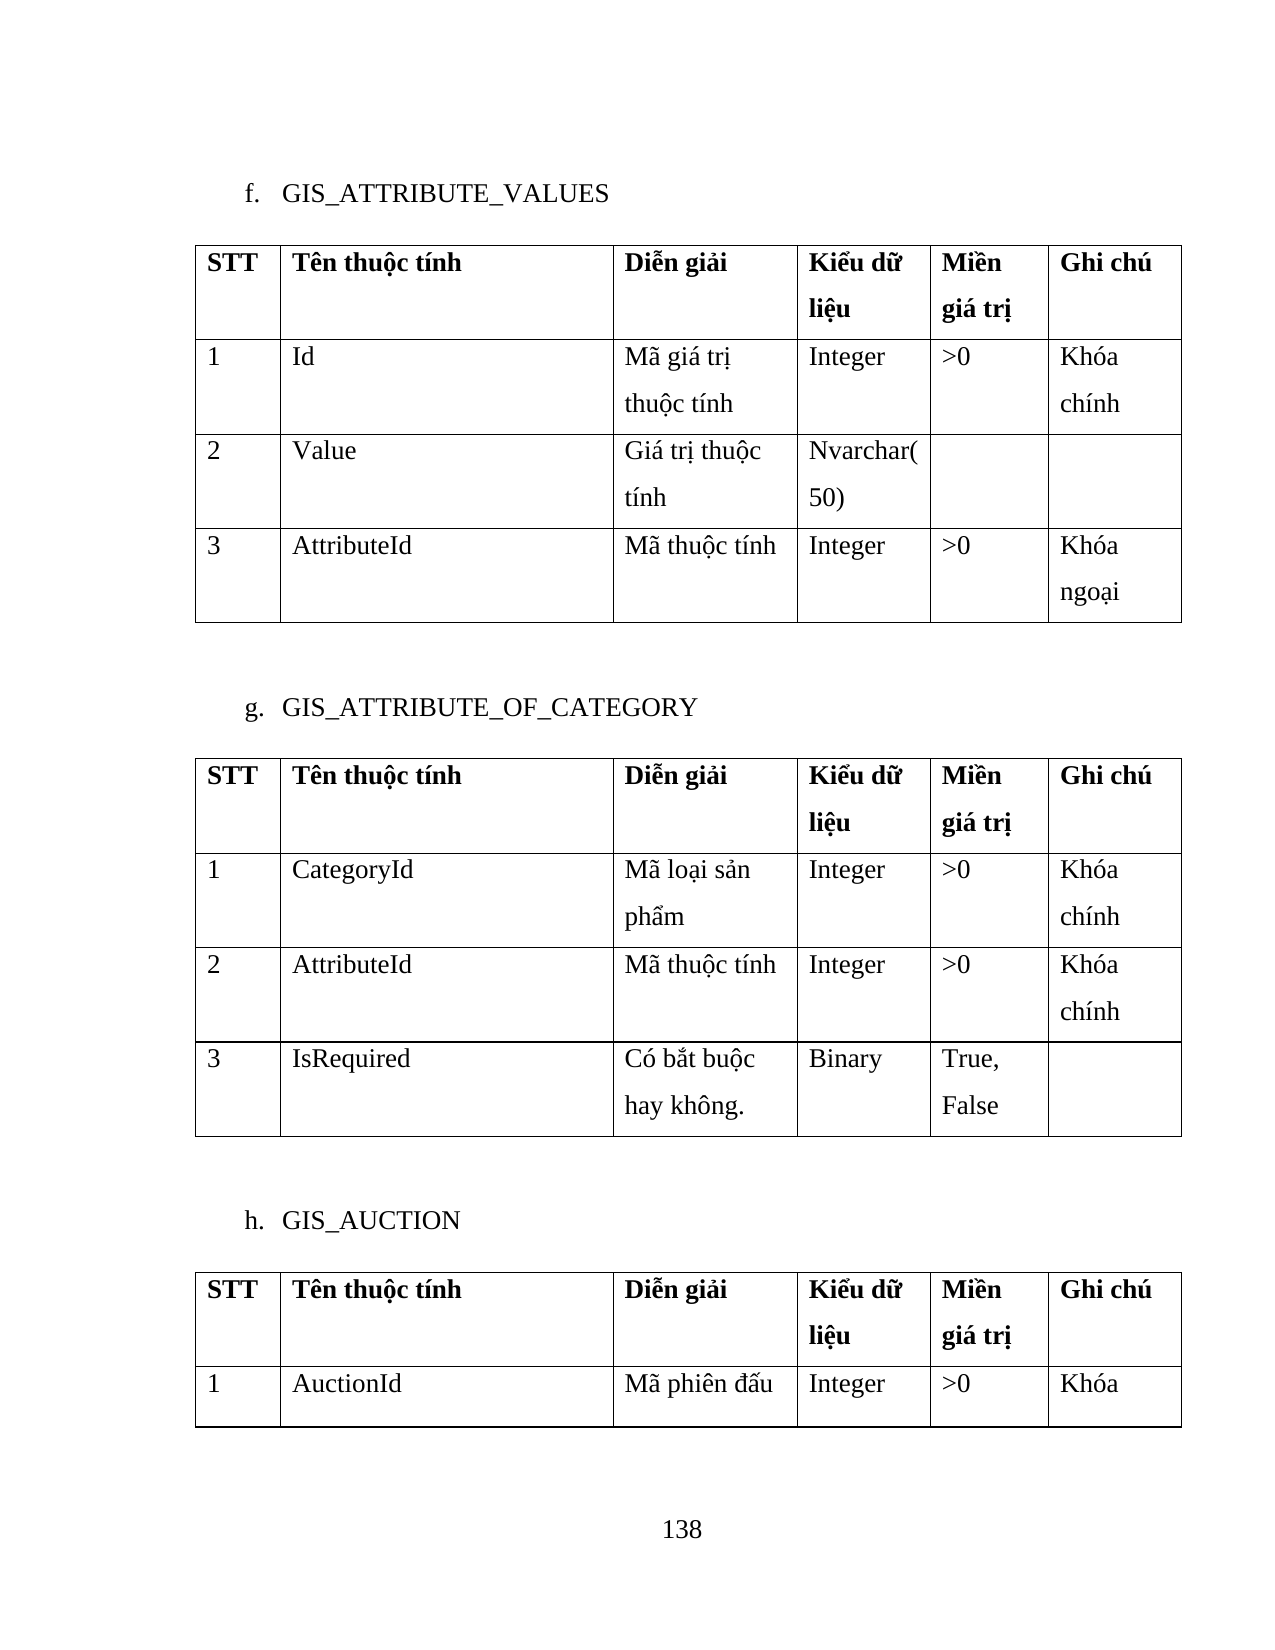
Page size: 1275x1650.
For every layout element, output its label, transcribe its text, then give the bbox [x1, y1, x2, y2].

table_cell >0 [931, 340, 1048, 433]
table_cell Khóa chính [1049, 854, 1181, 947]
table_cell Khóa ngoại [1049, 529, 1181, 622]
table_header Ghi chú [1049, 1273, 1181, 1366]
table_cell Integer [798, 529, 930, 622]
table_cell Mã phiên đấu giá [614, 1367, 797, 1426]
table_cell CategoryId [281, 854, 613, 947]
list GIS_AUCTION [244, 1204, 1157, 1235]
table_header Ghi chú [1049, 759, 1181, 853]
table_cell [1049, 1043, 1181, 1136]
table_cell 2 [196, 435, 280, 528]
table_cell >0 [931, 1367, 1048, 1426]
table_header Kiểu dữ liệu [798, 1273, 930, 1366]
table_header Diễn giải [614, 759, 797, 853]
table_header STT [196, 759, 280, 853]
table_cell Khóa chính [1049, 948, 1181, 1041]
table_cell AuctionId [281, 1367, 613, 1426]
table_cell Binary [798, 1043, 930, 1136]
table_header Tên thuộc tính [281, 759, 613, 853]
table_cell Integer [798, 340, 930, 433]
table_cell Mã loại sản phẩm [614, 854, 797, 947]
table_header Miền giá trị [931, 246, 1048, 339]
table_cell Mã thuộc tính [614, 529, 797, 622]
table_cell AttributeId [281, 948, 613, 1041]
table_header Ghi chú [1049, 246, 1181, 339]
table_cell 1 [196, 340, 280, 433]
table_cell 3 [196, 529, 280, 622]
table_cell Integer [798, 1367, 930, 1426]
table_cell >0 [931, 529, 1048, 622]
table_cell Có bắt buộc hay không. [614, 1043, 797, 1136]
table_cell Mã thuộc tính [614, 948, 797, 1041]
table_cell Value [281, 435, 613, 528]
table_cell IsRequired [281, 1043, 613, 1136]
table_header STT [196, 246, 280, 339]
table_cell Mã giá trị thuộc tính [614, 340, 797, 433]
table_header Kiểu dữ liệu [798, 246, 930, 339]
table_cell [196, 1043, 280, 1136]
table_header Diễn giải [614, 1273, 797, 1366]
table_cell 1 [196, 1367, 280, 1426]
list GIS_ATTRIBUTE_OF_CATEGORY [244, 691, 1157, 722]
list GIS_ATTRIBUTE_VALUES [244, 177, 1157, 208]
table_header Kiểu dữ liệu [798, 759, 930, 853]
table_cell Giá trị thuộc tính [614, 435, 797, 528]
table_cell Id [281, 340, 613, 433]
table_cell Khóa chính [1049, 1367, 1181, 1426]
table_cell True, False [931, 1043, 1048, 1136]
table_cell >0 [931, 948, 1048, 1041]
table_cell Integer [798, 854, 930, 947]
table_cell Nvarchar(50) [798, 435, 930, 528]
table_header Tên thuộc tính [281, 1273, 613, 1366]
table_header Diễn giải [614, 246, 797, 339]
table_header Miền giá trị [931, 759, 1048, 853]
table_header STT [196, 1273, 280, 1366]
table_cell [196, 854, 280, 947]
table_cell >0 [931, 854, 1048, 947]
table_cell Integer [798, 948, 930, 1041]
table_header Tên thuộc tính [281, 246, 613, 339]
table_cell AttributeId [281, 529, 613, 622]
table_cell [1049, 435, 1181, 528]
table_cell Khóa chính [1049, 340, 1181, 433]
table_cell [931, 435, 1048, 528]
table_cell [196, 948, 280, 1041]
table_header Miền giá trị [931, 1273, 1048, 1366]
